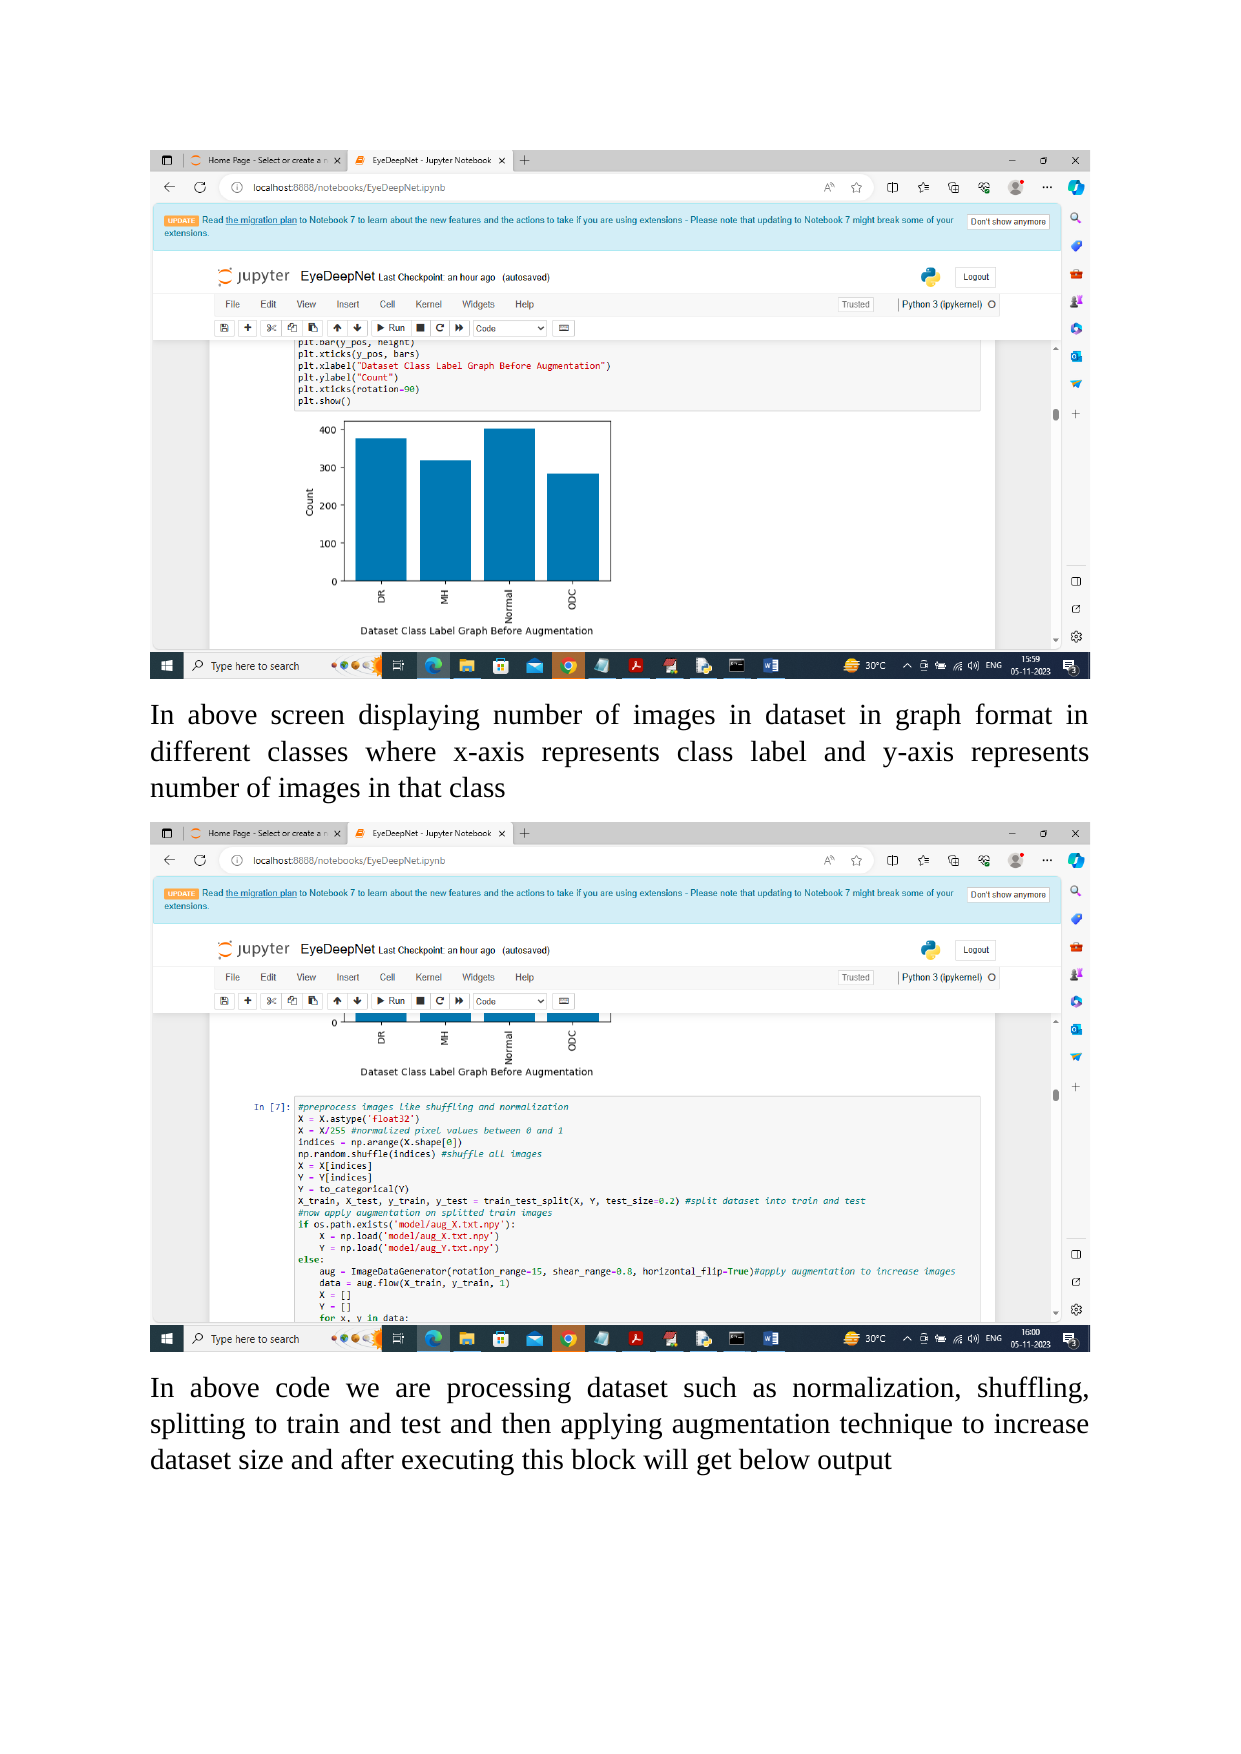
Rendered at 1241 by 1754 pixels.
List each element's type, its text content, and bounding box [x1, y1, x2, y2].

text In above screen displaying number of images in dataset in graph format in different classes where x-axis represents class label and y-axis represents number of images in that class [150, 697, 1090, 803]
picture [150, 150, 1091, 679]
text In above code we are processing dataset such as normalization, shuffling, splitting to train and test and then applying augmentation technique to increase dataset size and after executing this block will get below output [150, 1370, 1090, 1476]
picture [150, 822, 1091, 1352]
